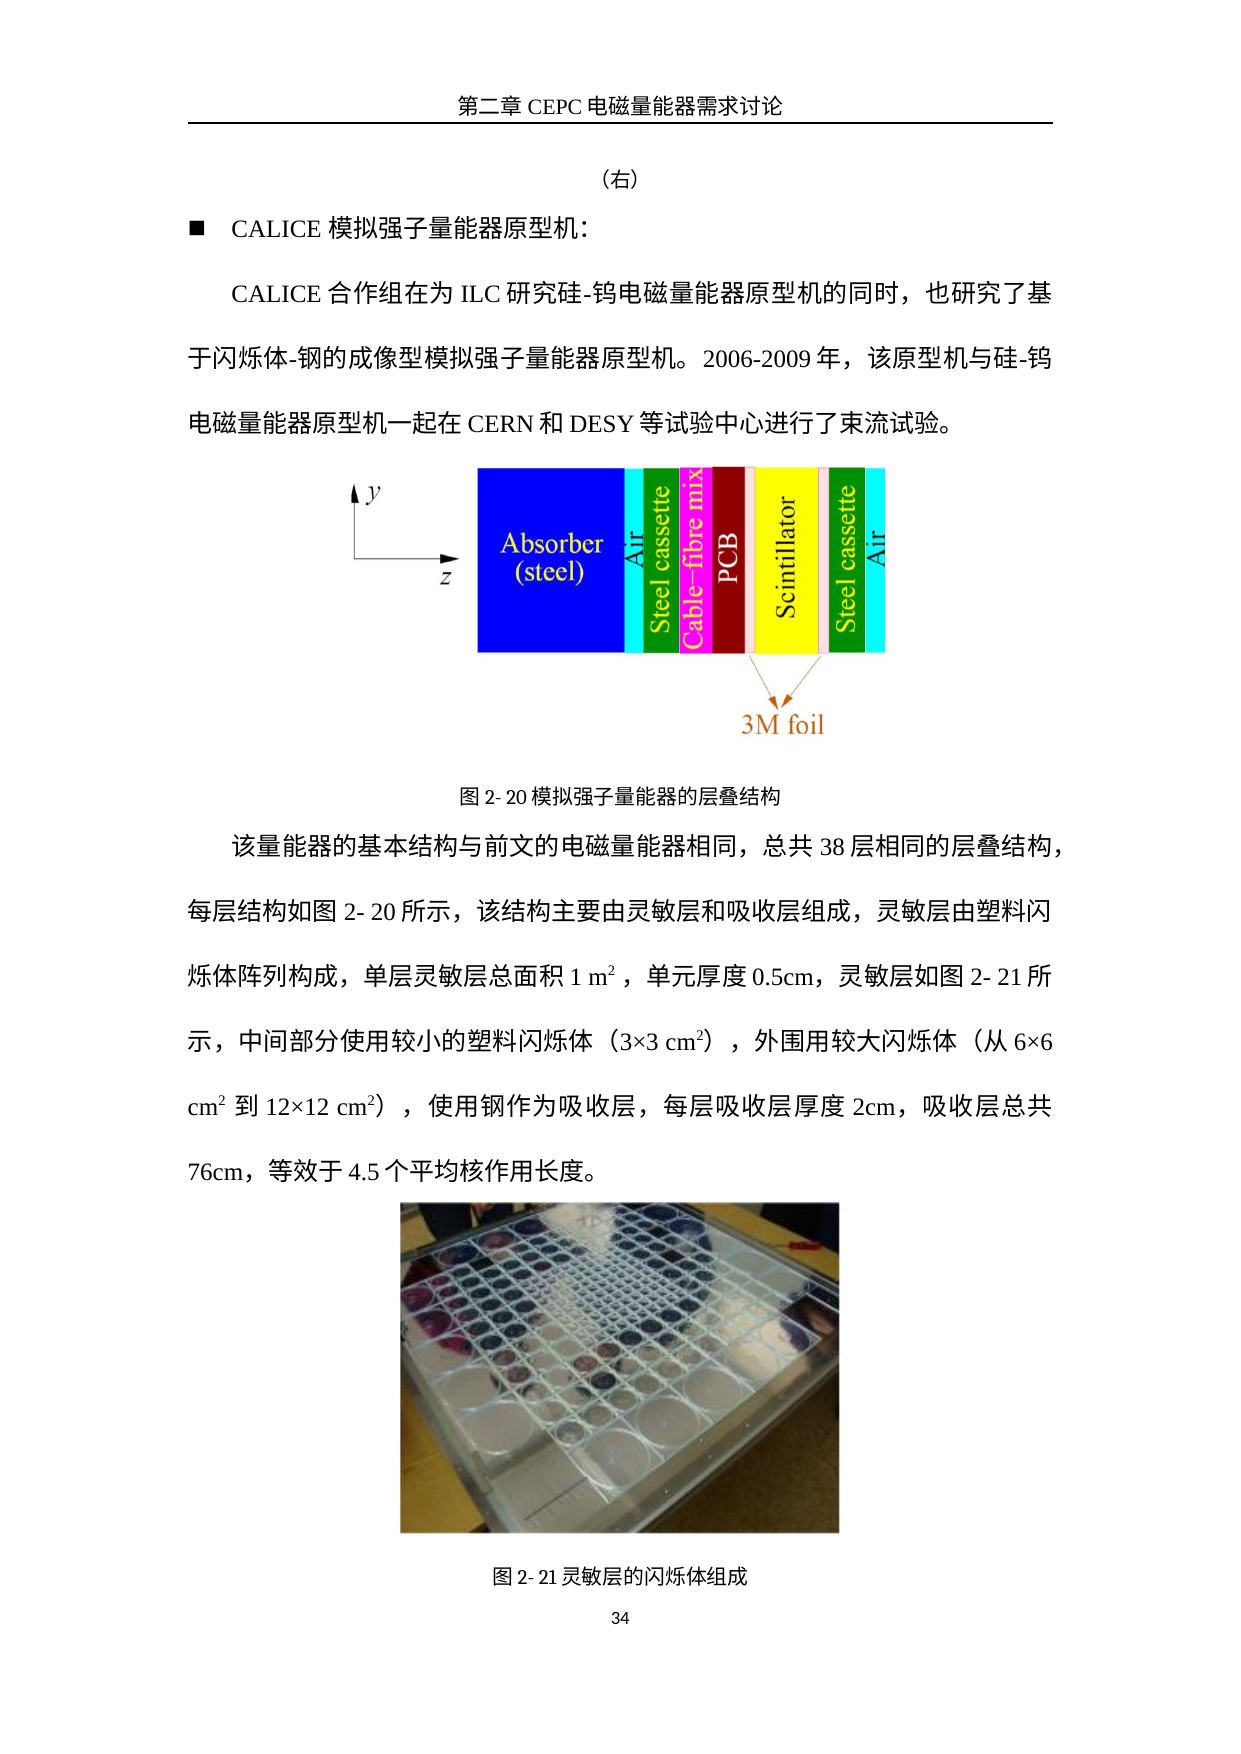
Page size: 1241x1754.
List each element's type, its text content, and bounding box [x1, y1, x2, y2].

list CALICE 模拟强子量能器原型机： [187, 194, 1053, 259]
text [187, 162, 1053, 194]
text CALICE合作组在为ILC研究硅-钨电磁量能器原型机的同时，也研究了基于闪烁体-钢的成像型模拟强子量能器原型机。2006-2009年，该原型机与硅-钨电磁量能器原型机一起在CERN和DESY等试验中心进行了束流试验。 [187, 259, 1053, 454]
picture [338, 454, 902, 748]
text 图 2- 21 灵敏层的闪烁体组成 [187, 1559, 1053, 1592]
picture [399, 1202, 841, 1535]
text 该量能器的基本结构与前文的电磁量能器相同，总共38层相同的层叠结构，每层结构如图 2- 20 所示，该结构主要由灵敏层和吸收层组成，灵敏层由塑料闪烁体阵列构成，单层灵敏层总面积1 m2 ，单元厚度0.5cm，灵敏层如图 2- 21所示，中间部分使用较小的塑料闪烁体（3×3 cm2），外围用较大闪烁体（从6×6 cm2 到12×12 cm2），使用钢作为吸收层，每层吸收层厚度2cm，吸收层总共76cm，等效于4.5个平均核作用长度。 [187, 812, 1053, 1202]
text 图 2- 20 模拟强子量能器的层叠结构 [187, 779, 1053, 812]
